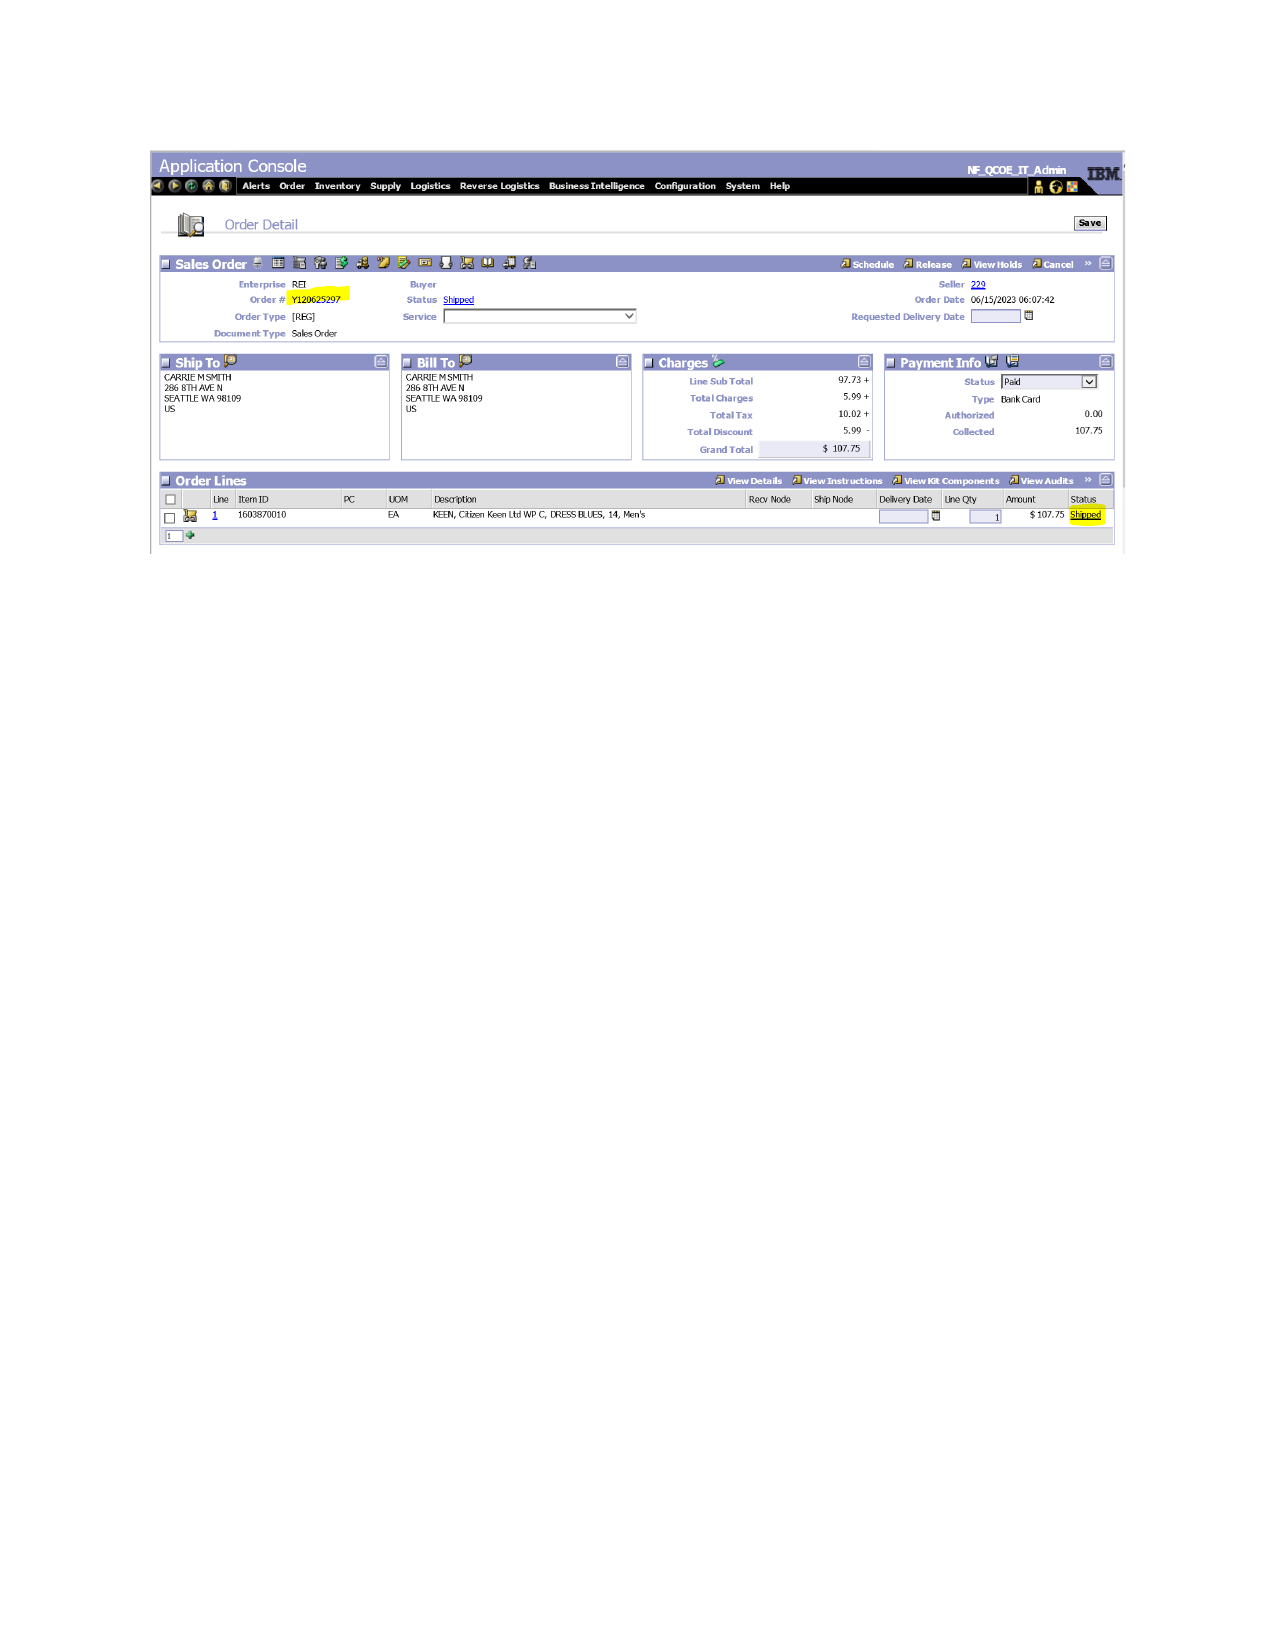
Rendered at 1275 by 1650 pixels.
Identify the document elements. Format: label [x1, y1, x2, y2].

picture [150, 150, 1125, 554]
